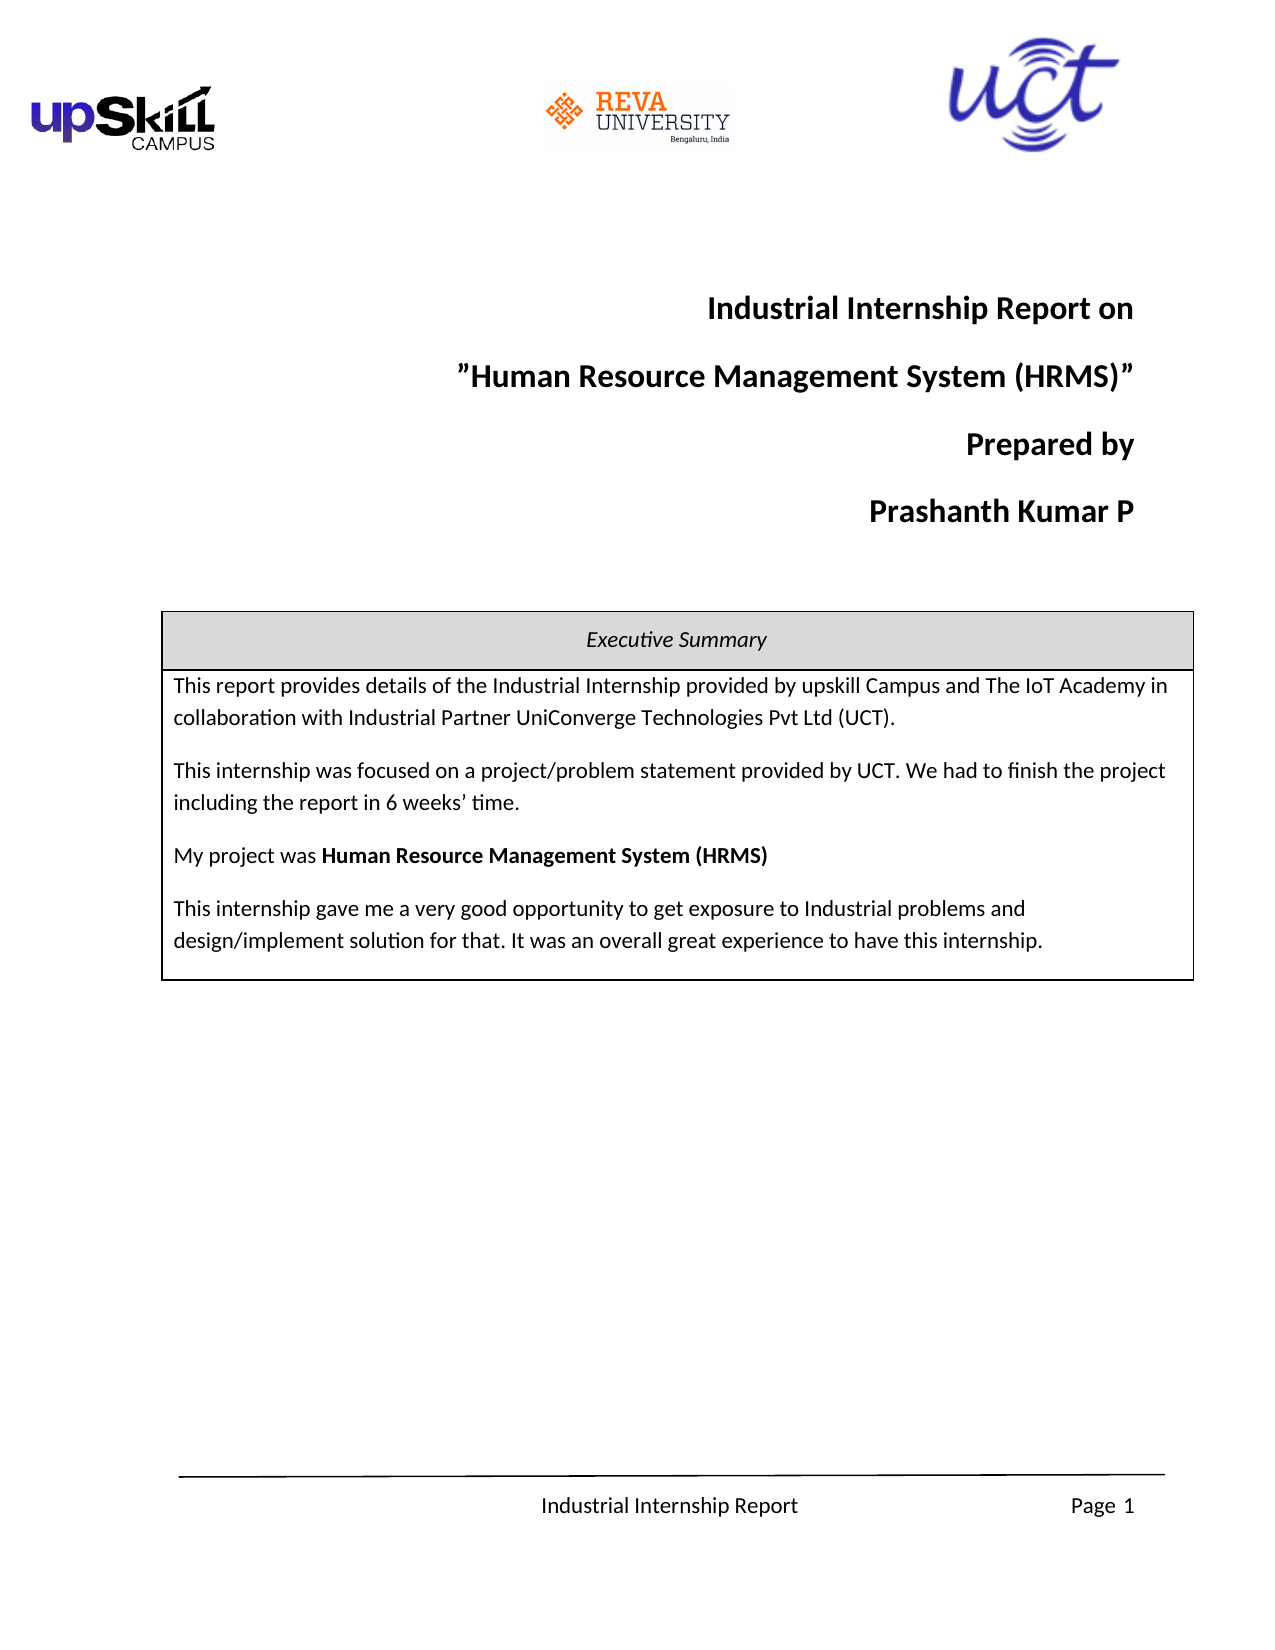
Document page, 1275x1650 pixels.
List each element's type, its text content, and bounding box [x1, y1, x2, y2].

picture [0, 73, 246, 154]
text ”Human Resource Management System (HRMS)” [150, 355, 1134, 396]
text Prepared by [150, 423, 1134, 463]
text Industrial Internship Report on [150, 287, 1134, 328]
text Prashanth Kumar P [150, 490, 1134, 531]
picture [946, 28, 1125, 154]
picture [541, 81, 734, 154]
table_cell This report provides details of the Industrial Internship provided by upskill Campus and The IoT Academy in collaboration with Industrial Partner UniConverge Technologies Pvt Ltd (UCT). This internship was focused on a project/problem statement provided by UCT. We had to finish the project including the report in 6 weeks’ time. My project was Human Resource Management System (HRMS) This internship gave me a very good opportunity to get exposure to Industrial problems and design/implement solution for that. It was an overall great experience to have this internship. [163, 671, 1193, 979]
table_header Executive Summary [163, 612, 1193, 669]
